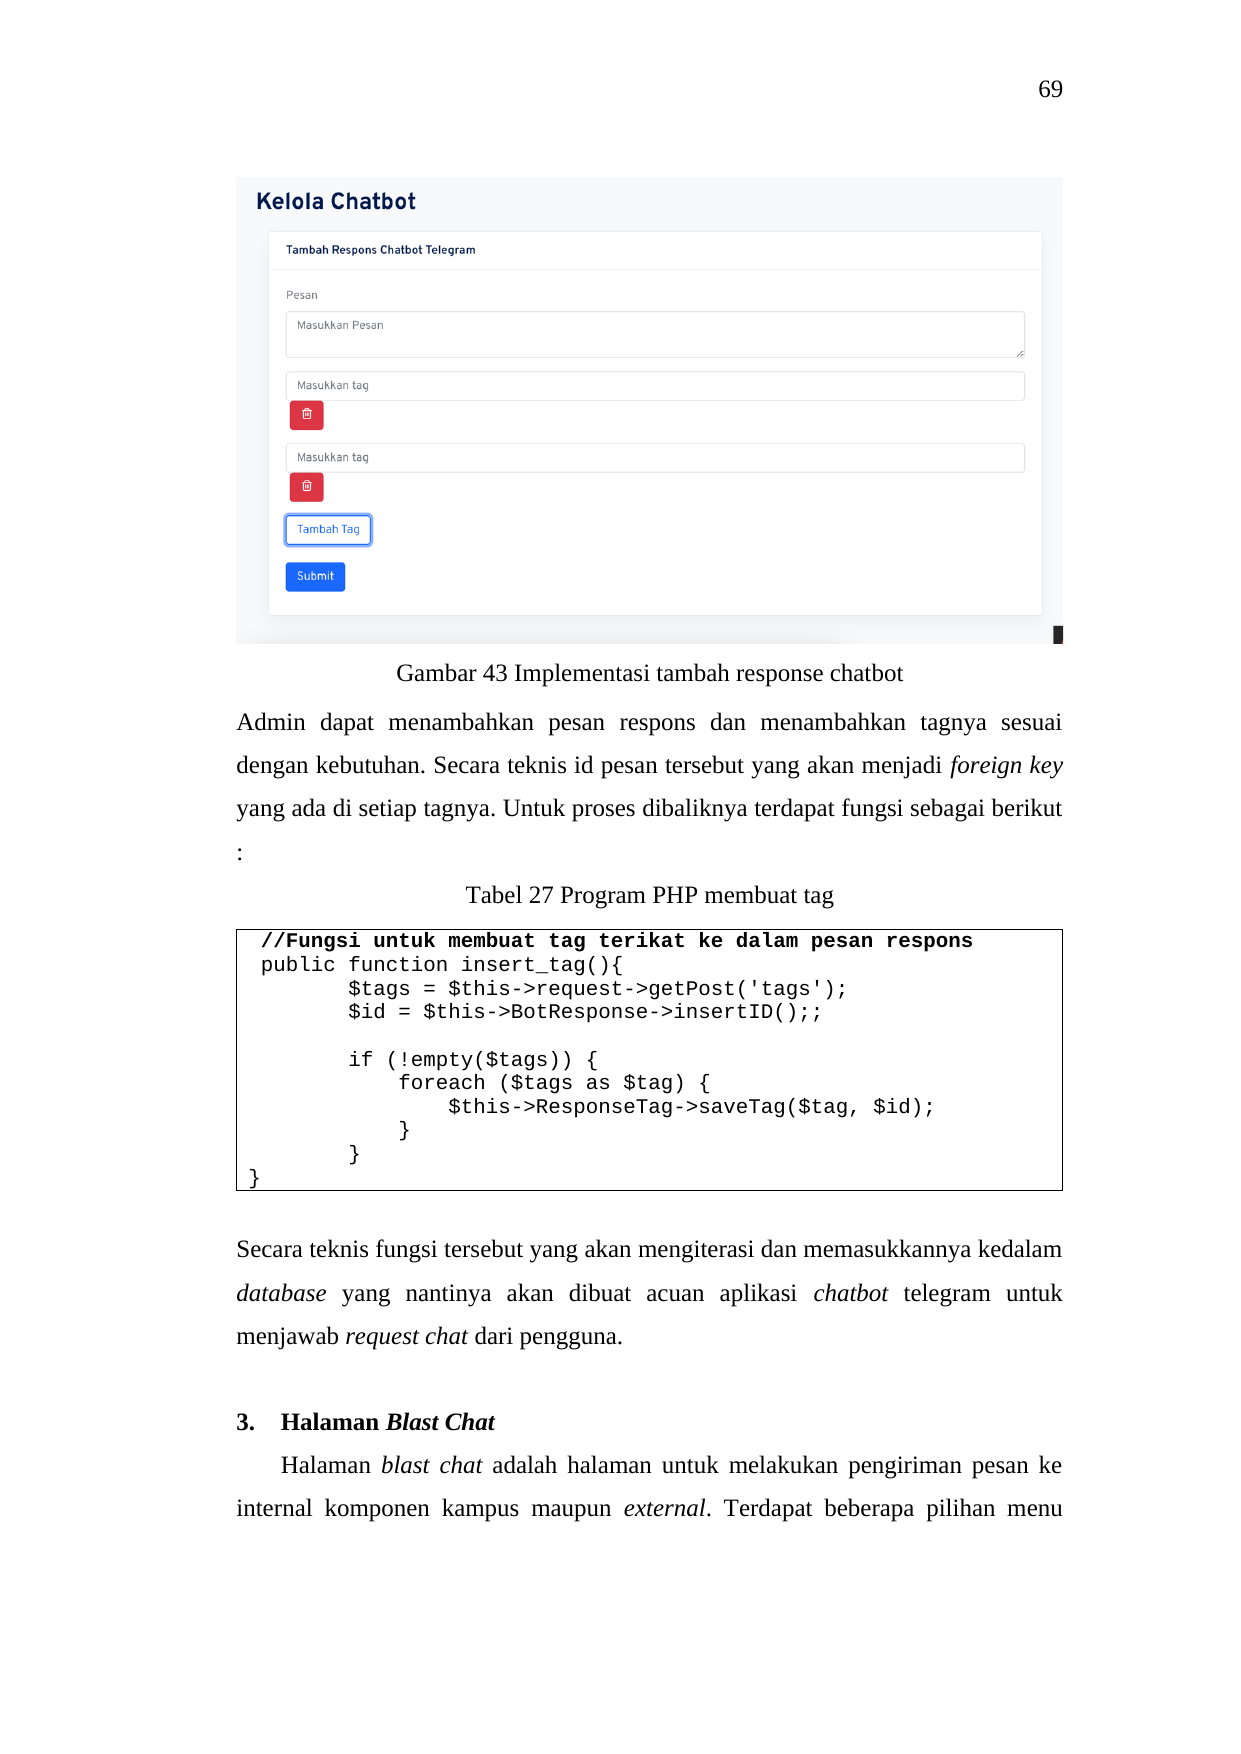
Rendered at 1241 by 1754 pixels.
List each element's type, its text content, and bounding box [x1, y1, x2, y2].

text Admin dapat menambahkan pesan respons dan menambahkan tagnya sesuai dengan kebutuhan. Secara teknis id pesan tersebut yang akan menjadi foreign key yang ada di setiap tagnya. Untuk proses dibaliknya terdapat fungsi sebagai berikut : [236, 707, 1063, 865]
text Tabel 27 Program PHP membuat tag [236, 880, 1063, 908]
list Halaman Blast Chat [236, 1407, 1063, 1436]
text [236, 1450, 1063, 1522]
table_header //Fungsi untuk membuat tag terikat ke dalam pesan respons public function insert_tag(){ $tags = $this->request->getPost('tags'); $id = $this->BotResponse->insertID();; if (!empty($tags)) { foreach ($tags as $tag) { $this->ResponseTag->saveTag($tag, $id); } } } [237, 930, 1062, 1190]
text Secara teknis fungsi tersebut yang akan mengiterasi dan memasukkannya kedalam database yang nantinya akan dibuat acuan aplikasi chatbot telegram untuk menjawab request chat dari pengguna. [236, 1234, 1063, 1349]
text Gambar 43 Implementasi tambah response chatbot [236, 658, 1063, 686]
picture [236, 177, 1064, 644]
